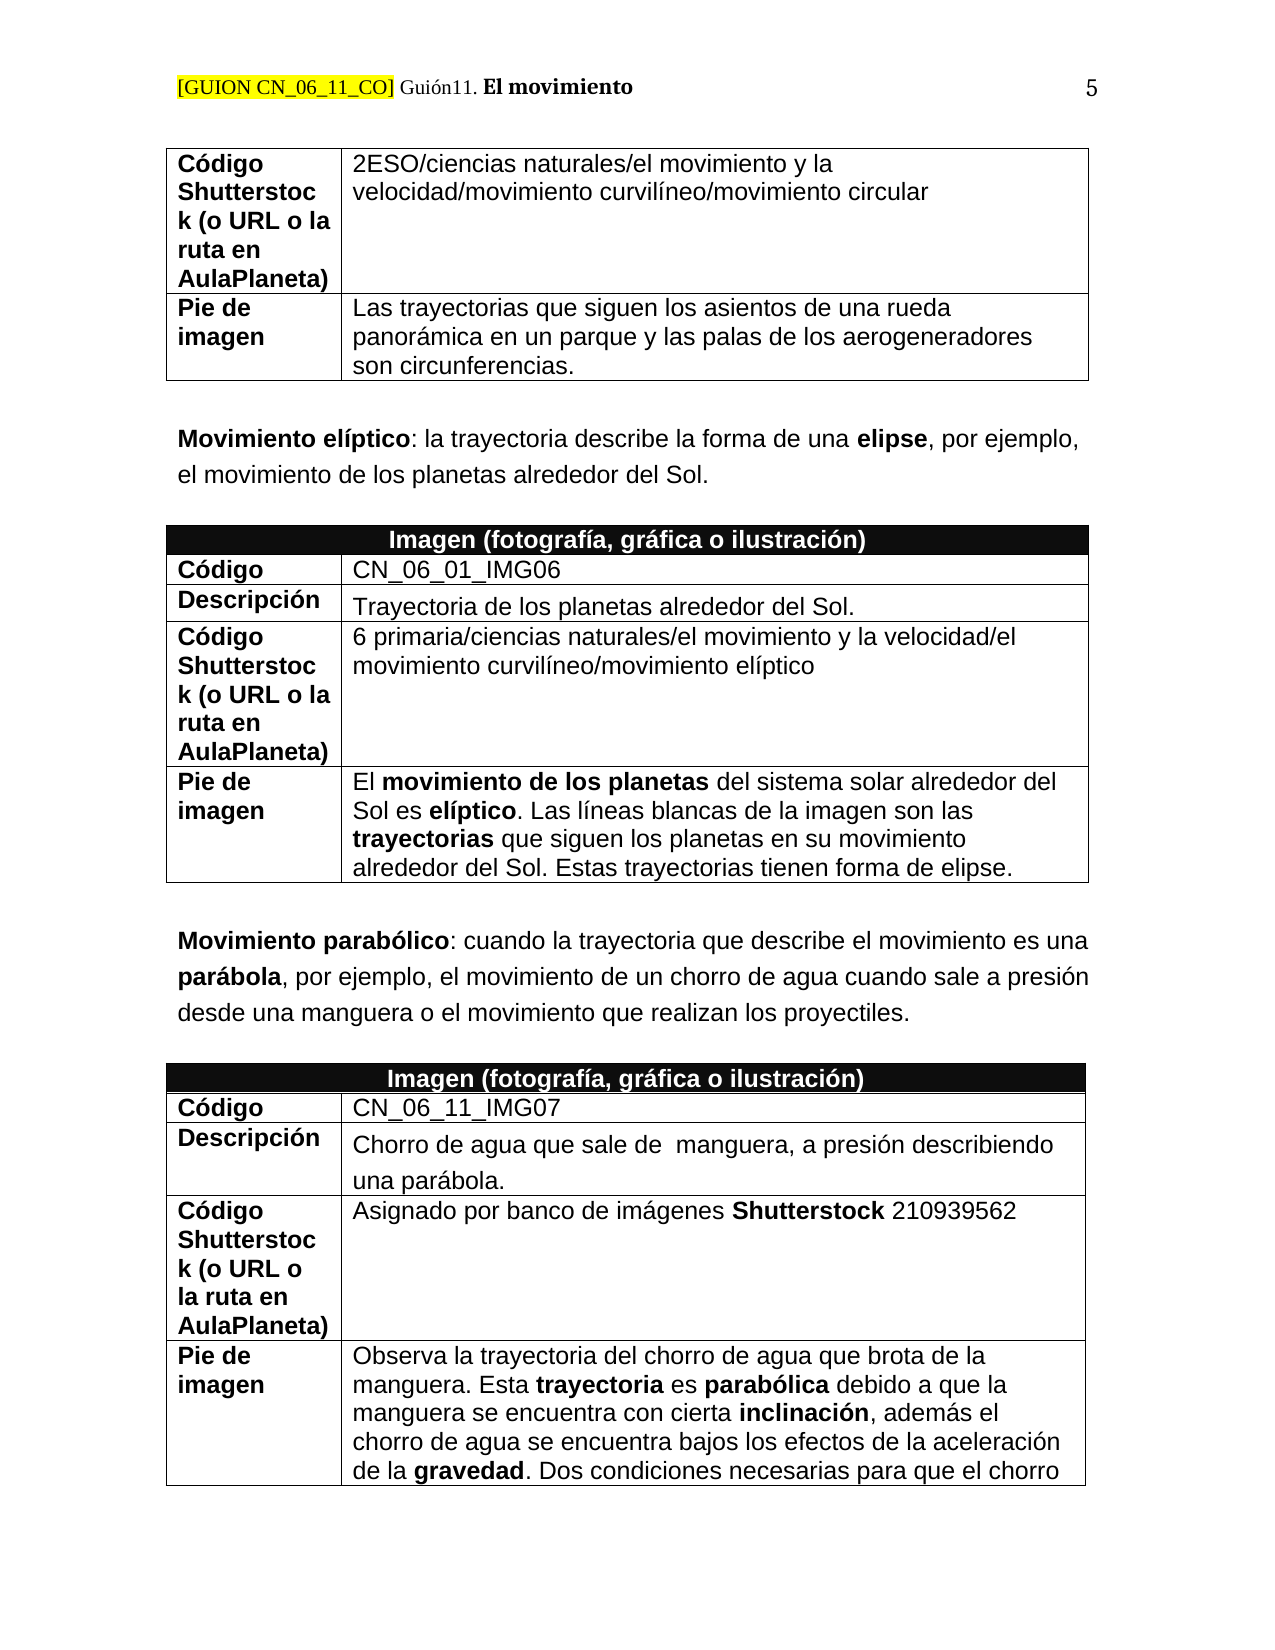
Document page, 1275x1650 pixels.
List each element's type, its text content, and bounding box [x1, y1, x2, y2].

table_cell Pie de imagen [167, 767, 341, 882]
table_cell Asignado por banco de imágenes Shutterstock 210939562 [342, 1196, 1085, 1340]
table_cell Pie de imagen [167, 1341, 341, 1485]
table_header Imagen (fotografía, gráfica o ilustración) [167, 1064, 1085, 1092]
table_cell Código Shutterstock (o URL o la ruta en AulaPlaneta) [167, 1196, 341, 1340]
table_header Imagen (fotografía, gráfica o ilustración) [167, 526, 1088, 554]
table_cell Pie de imagen [167, 294, 341, 380]
table_cell 2ESO/ciencias naturales/el movimiento y la velocidad/movimiento curvilíneo/movimiento circular [342, 149, 1088, 292]
table_cell Código [167, 555, 341, 584]
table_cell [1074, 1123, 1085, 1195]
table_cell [342, 1341, 1085, 1485]
table_cell Código Shutterstock (o URL o la ruta en AulaPlaneta) [167, 622, 341, 766]
table_cell El movimiento de los planetas del sistema solar alrededor del Sol es elíptico. Las líneas blancas de la imagen son las trayectorias que siguen los planetas en su movimiento alrededor del Sol. Estas trayectorias tienen forma de elipse. [342, 767, 1088, 882]
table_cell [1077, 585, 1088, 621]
text Movimiento parabólico: cuando la trayectoria que describe el movimiento es una parábola, por ejemplo, el movimiento de un chorro de agua cuando sale a presión desde una manguera o el movimiento que realizan los proyectiles. [177, 919, 1098, 1027]
table_cell Descripción [167, 1123, 341, 1195]
table_cell Código Shutterstock (o URL o la ruta en AulaPlaneta) [167, 149, 341, 292]
table_cell Descripción [167, 585, 341, 621]
table_cell CN_06_11_IMG07 [342, 1094, 1085, 1122]
text Movimiento elíptico: la trayectoria describe la forma de una elipse, por ejemplo, el movimiento de los planetas alrededor del Sol. [177, 417, 1098, 488]
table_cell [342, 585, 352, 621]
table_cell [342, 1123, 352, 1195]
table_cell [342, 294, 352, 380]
table_cell CN_06_01_IMG06 [342, 555, 1088, 584]
table_cell Código [167, 1094, 341, 1122]
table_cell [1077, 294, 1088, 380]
table_cell 6 primaria/ciencias naturales/el movimiento y la velocidad/el movimiento curvilíneo/movimiento elíptico [342, 622, 1088, 766]
